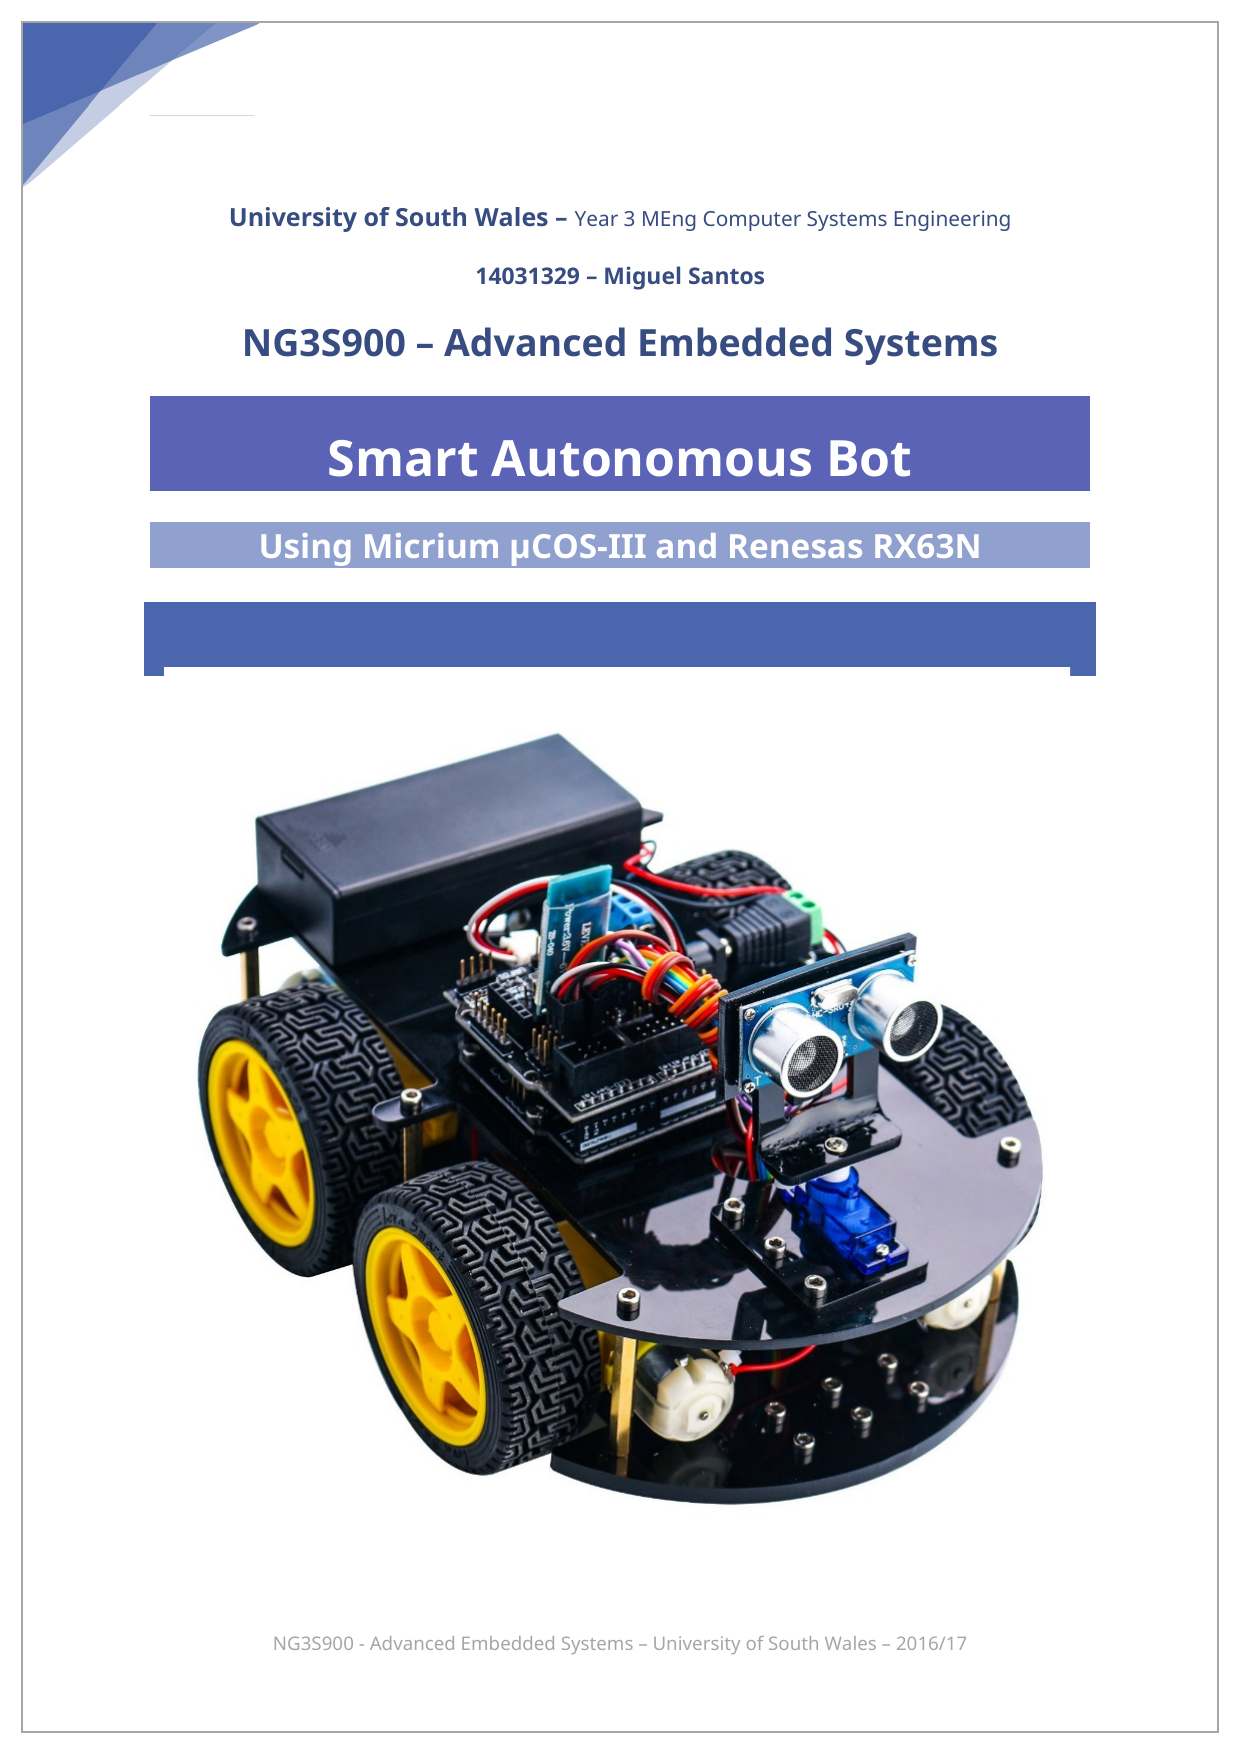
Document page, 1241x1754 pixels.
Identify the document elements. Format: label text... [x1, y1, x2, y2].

text Using Micrium µCOS-III and Renesas RX63N [150, 522, 1090, 568]
text Smart Autonomous Bot [150, 423, 1090, 491]
text University of South Wales – Year 3 MEng Computer Systems Engineering [150, 199, 1090, 234]
picture [23, 23, 264, 190]
text NG3S900 – Advanced Embedded Systems [150, 316, 1090, 367]
picture [164, 667, 1071, 1574]
text 14031329 – Miguel Santos [150, 259, 1090, 291]
